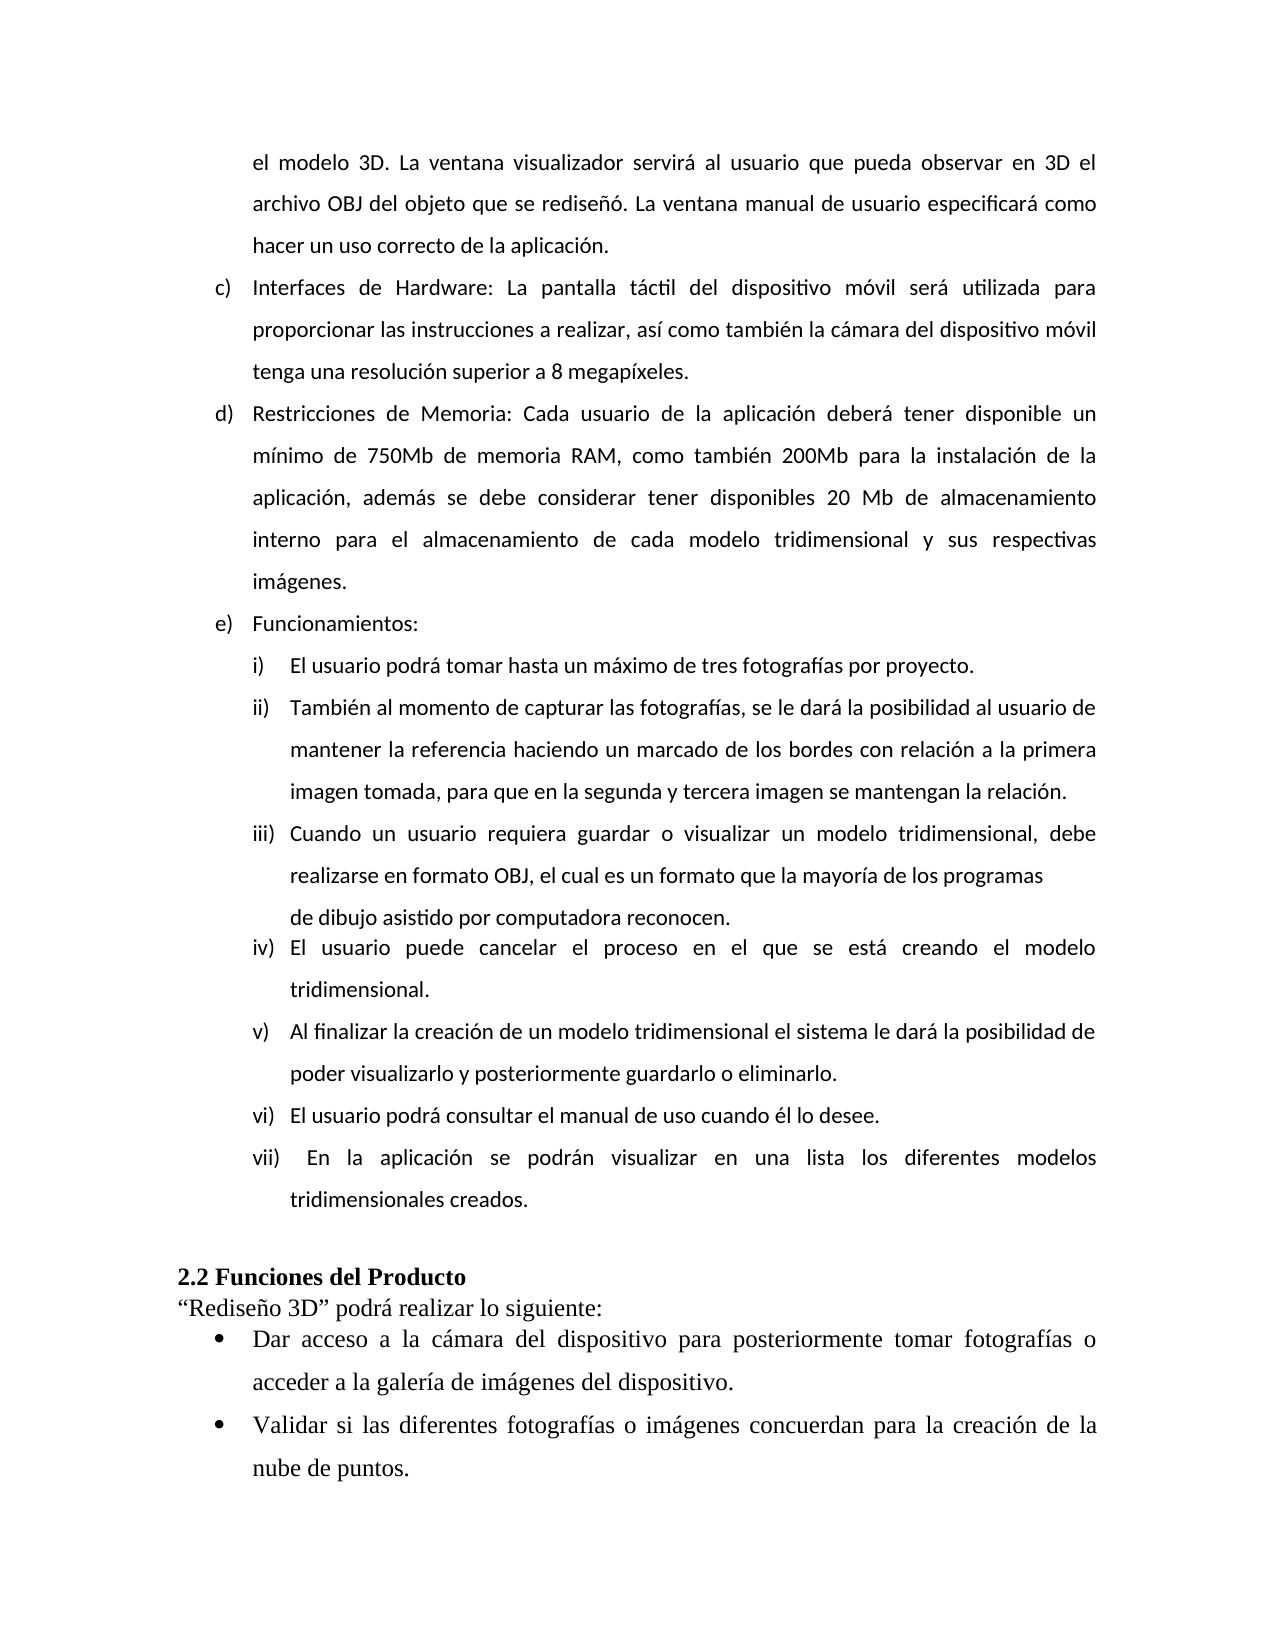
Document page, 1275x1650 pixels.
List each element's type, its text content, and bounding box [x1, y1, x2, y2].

list Funcionamientos: [215, 609, 1098, 637]
list Validar si las diferentes fotografías o imágenes concuerdan para la creación de la nube de puntos. [215, 1410, 1098, 1482]
list Restricciones de Memoria: Cada usuario de la aplicación deberá tener disponible un mínimo de 750Mb de memoria RAM, como también 200Mb para la instalación de la aplicación, además se debe considerar tener disponibles 20 Mb de almacenamiento interno para el almacenamiento de cada modelo tridimensional y sus respectivas imágenes. [215, 399, 1098, 595]
list Dar acceso a la cámara del dispositivo para posteriormente tomar fotografías o acceder a la galería de imágenes del dispositivo. [215, 1324, 1098, 1396]
list Al finalizar la creación de un modelo tridimensional el sistema le dará la posibilidad de poder visualizarlo y posteriormente guardarlo o eliminarlo. [252, 1017, 1098, 1087]
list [215, 148, 1098, 259]
list Cuando un usuario requiera guardar o visualizar un modelo tridimensional, debe realizarse en formato OBJ, el cual es un formato que la mayoría de los programas [252, 819, 1098, 889]
list En la aplicación se podrán visualizar en una lista los diferentes modelos tridimensionales creados. [252, 1143, 1098, 1213]
list El usuario puede cancelar el proceso en el que se está creando el modelo tridimensional. [252, 933, 1098, 1003]
list También al momento de capturar las fotografías, se le dará la posibilidad al usuario de mantener la referencia haciendo un marcado de los bordes con relación a la primera imagen tomada, para que en la segunda y tercera imagen se mantengan la relación. [252, 693, 1098, 805]
subtitle 2.2 Funciones del Producto [177, 1262, 1098, 1290]
list El usuario podrá consultar el manual de uso cuando él lo desee. [252, 1101, 1098, 1129]
text “Rediseño 3D” podrá realizar lo siguiente: [177, 1293, 1098, 1321]
list Interfaces de Hardware: La pantalla táctil del dispositivo móvil será utilizada para proporcionar las instrucciones a realizar, así como también la cámara del dispositivo móvil tenga una resolución superior a 8 megapíxeles. [215, 273, 1098, 386]
list de dibujo asistido por computadora reconocen. [290, 903, 1098, 931]
list El usuario podrá tomar hasta un máximo de tres fotografías por proyecto. [252, 651, 1098, 679]
